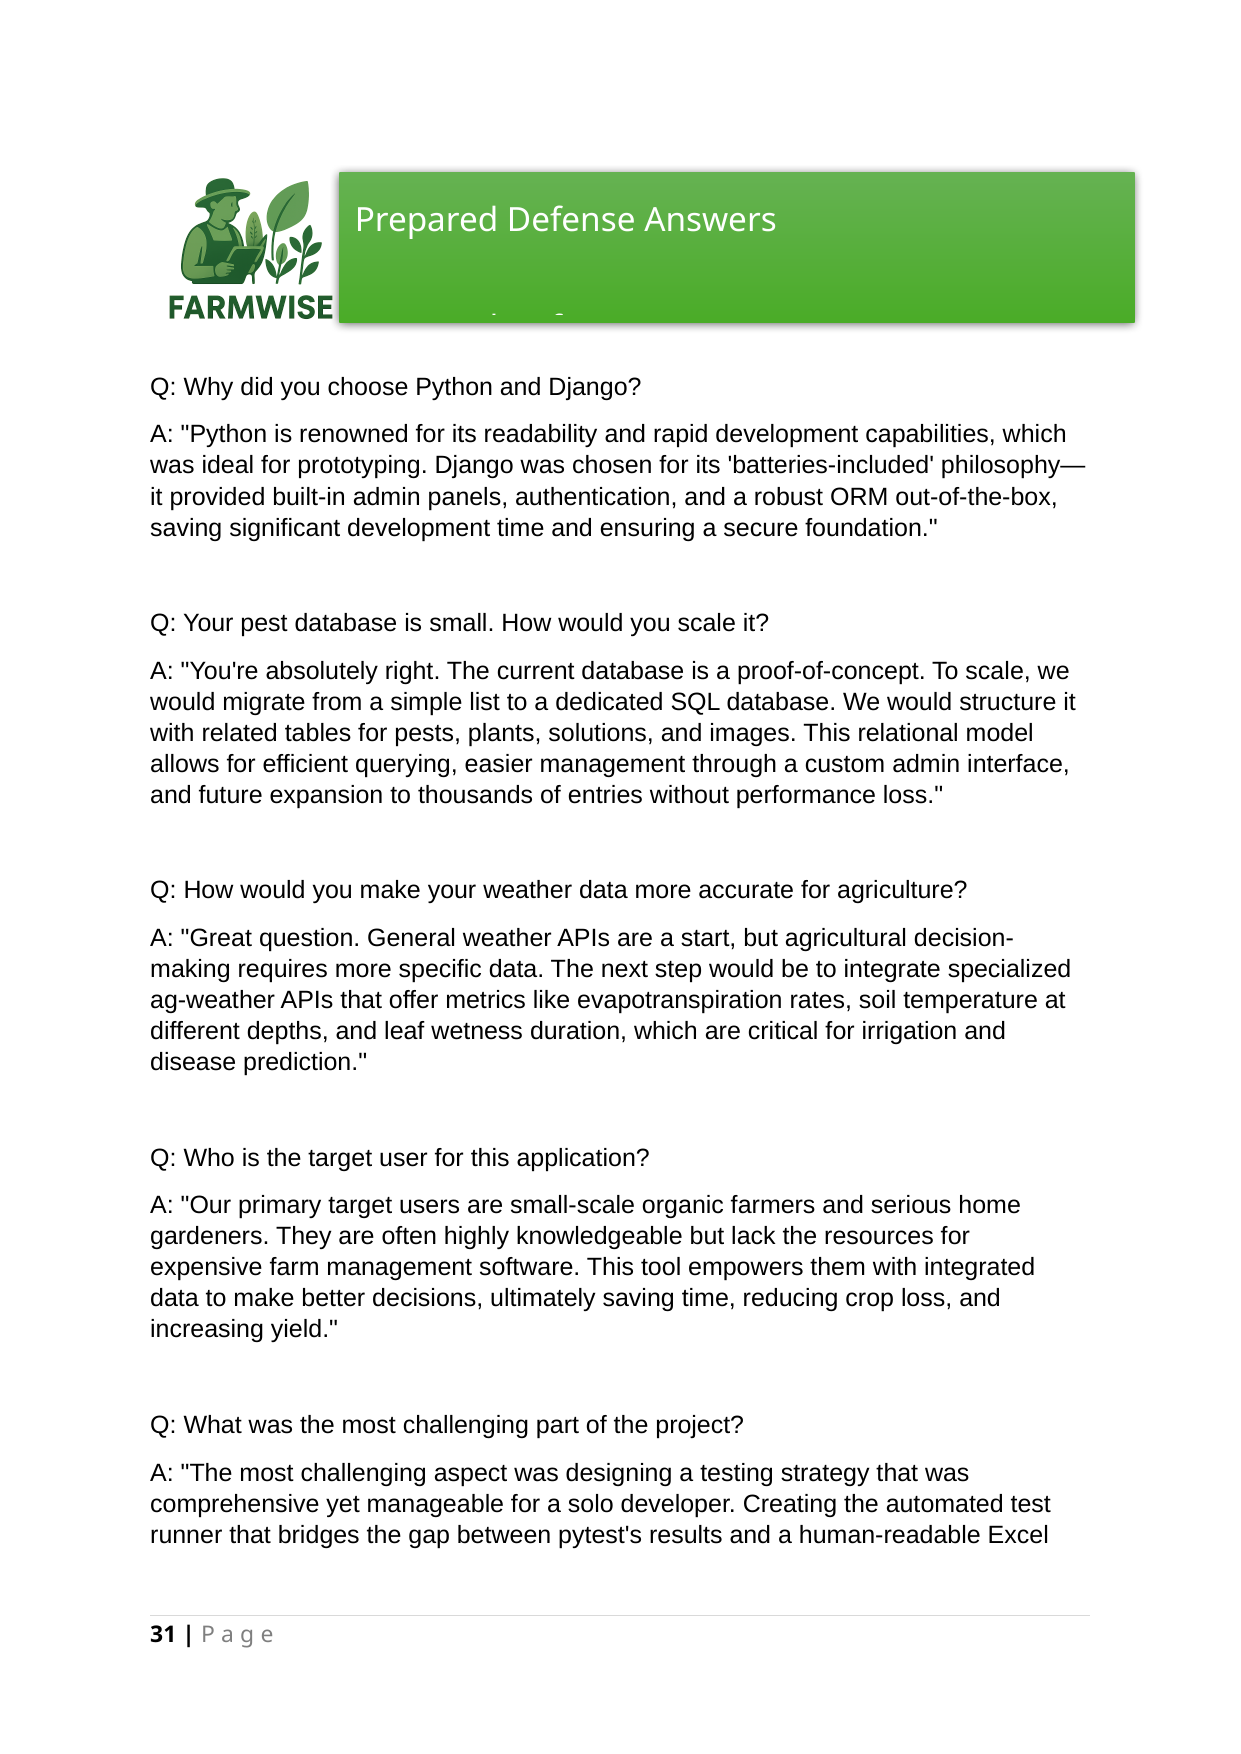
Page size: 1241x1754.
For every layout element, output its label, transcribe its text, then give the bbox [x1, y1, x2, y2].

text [150, 1457, 1090, 1548]
text Q: Your pest database is small. How would you scale it? [150, 608, 1090, 637]
picture [150, 150, 353, 353]
text Q: How would you make your weather data more accurate for agriculture? [150, 875, 1090, 904]
text A: "Great question. General weather APIs are a start, but agricultural decision-making requires more specific data. The next step would be to integrate specialized ag-weather APIs that offer metrics like evapotranspiration rates, soil temperature at different depths, and leaf wetness duration, which are critical for irrigation and disease prediction." [150, 923, 1090, 1076]
text Q: Who is the target user for this application? [150, 1142, 1090, 1171]
text A: "Our primary target users are small-scale organic farmers and serious home gardeners. They are often highly knowledgeable but lack the resources for expensive farm management software. This tool empowers them with integrated data to make better decisions, ultimately saving time, reducing crop loss, and increasing yield." [150, 1190, 1090, 1343]
text Q: What was the most challenging part of the project? [150, 1410, 1090, 1438]
text A: "Python is renowned for its readability and rapid development capabilities, which was ideal for prototyping. Django was chosen for its 'batteries-included' philosophy—it provided built-in admin panels, authentication, and a robust ORM out-of-the-box, saving significant development time and ensuring a secure foundation." [150, 419, 1090, 541]
text Q: Why did you choose Python and Django? [150, 372, 1090, 400]
text A: "You're absolutely right. The current database is a proof-of-concept. To scale, we would migrate from a simple list to a dedicated SQL database. We would structure it with related tables for pests, plants, solutions, and images. This relational model allows for efficient querying, easier management through a custom admin interface, and future expansion to thousands of entries without performance loss." [150, 656, 1090, 808]
